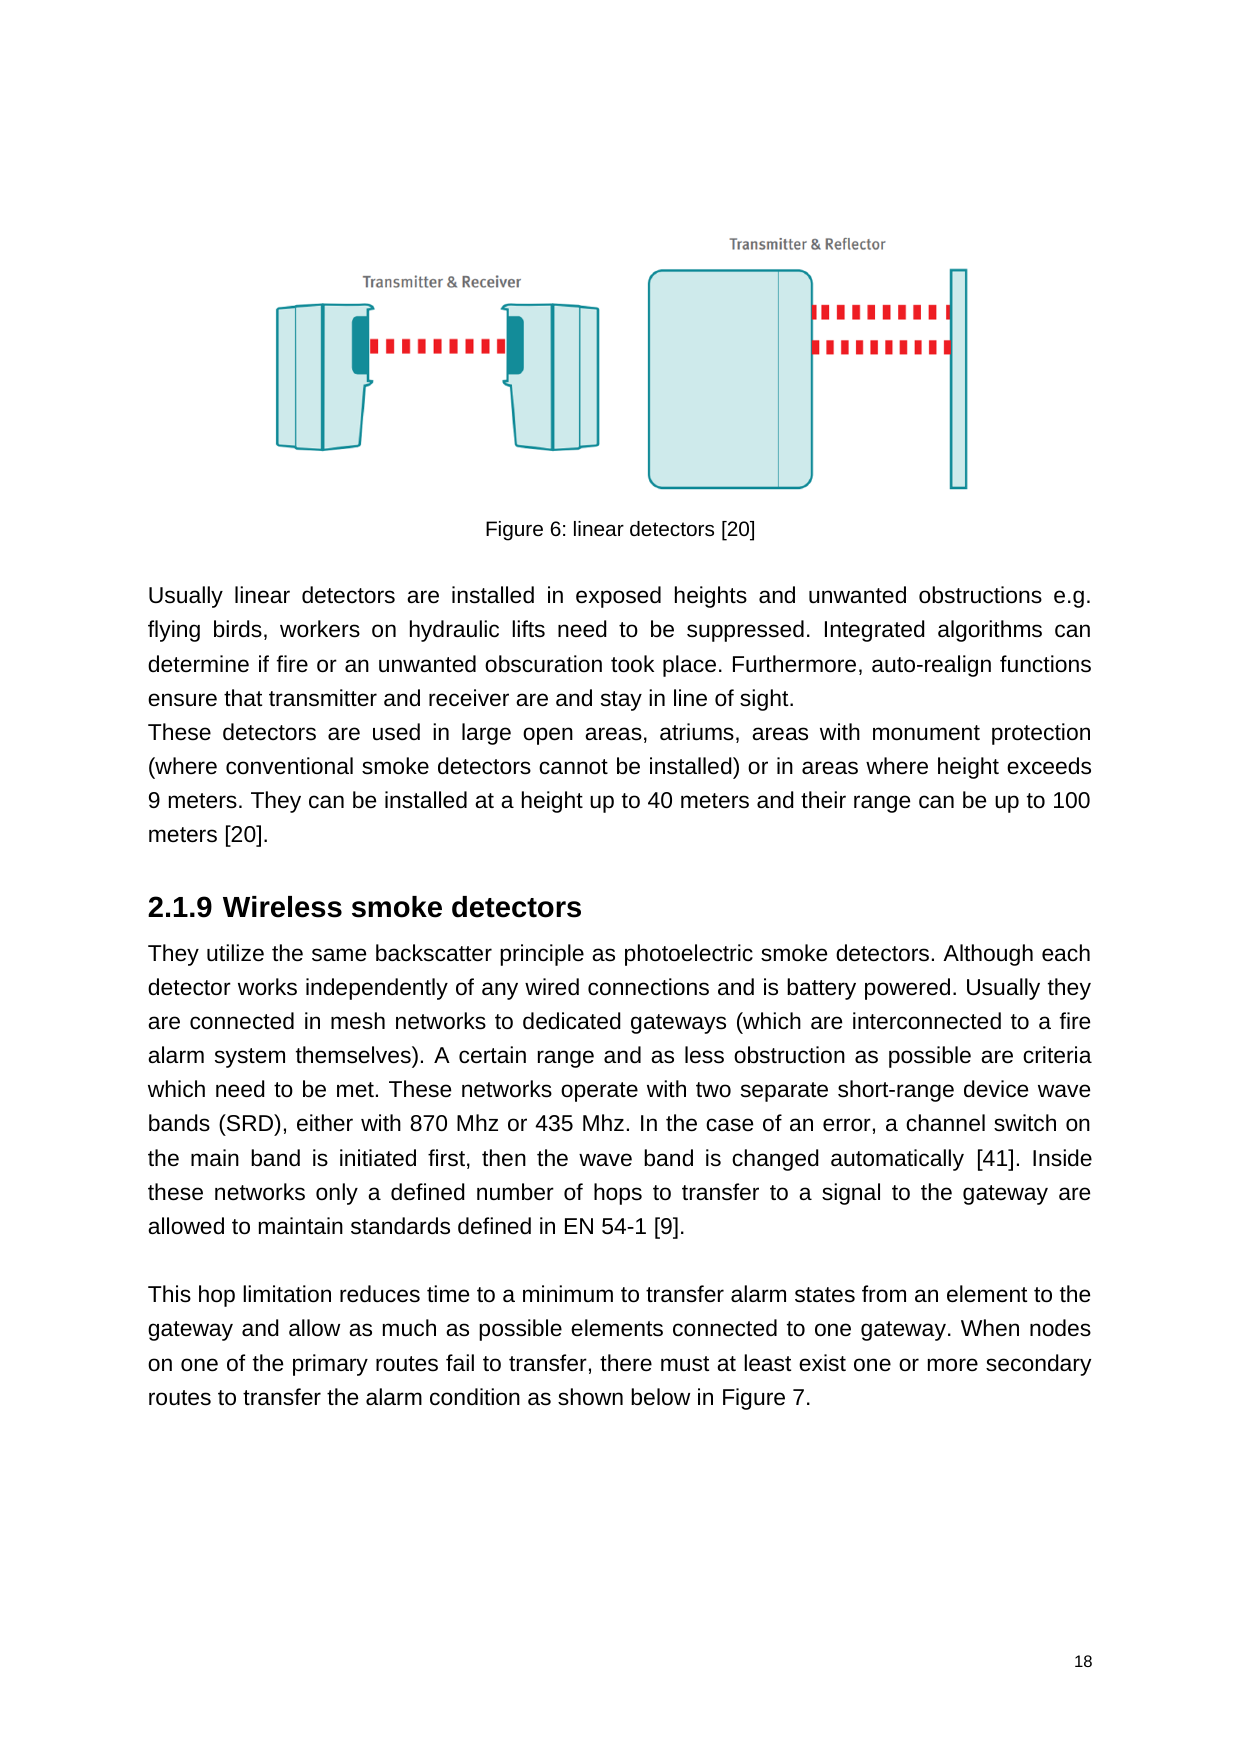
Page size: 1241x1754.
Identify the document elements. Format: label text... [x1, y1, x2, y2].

text Figure 6: linear detectors [148, 517, 1092, 541]
text They utilize the same backscatter principle as photoelectric smoke detectors. Although each detector works independently of any wired connections and is battery powered. Usually they are connected in mesh networks to dedicated gateways (which are interconnected to a fire alarm system themselves). A certain range and as less obstruction as possible are criteria which need to be met. These networks operate with two separate short-range device wave bands (SRD), either with 870 Mhz or 435 Mhz. In the case of an error, a channel switch on the main band is initiated first, then the wave band is changed automatically . Inside these networks only a defined number of hops to transfer to a signal to the gateway are allowed to maintain standards defined in EN 54-1 . [148, 939, 1092, 1239]
subtitle Wireless smoke detectors [148, 890, 1092, 923]
text These detectors are used in large open areas, atriums, areas with monument protection (where conventional smoke detectors cannot be installed) or in areas where height exceeds 9 meters. They can be installed at a height up to 40 meters and their range can be up to 100 meters . [148, 719, 1092, 848]
picture [268, 236, 972, 497]
text Usually linear detectors are installed in exposed heights and unwanted obstructions e.g. flying birds, workers on hydraulic lifts need to be suppressed. Integrated algorithms can determine if fire or an unwanted obscuration took place. Furthermore, auto-realign functions ensure that transmitter and receiver are and stay in line of sight. [148, 582, 1092, 711]
text This hop limitation reduces time to a minimum to transfer alarm states from an element to the gateway and allow as much as possible elements connected to one gateway. When nodes on one of the primary routes fail to transfer, there must at least exist one or more secondary routes to transfer the alarm condition as shown below in Figure 7. [148, 1281, 1092, 1410]
